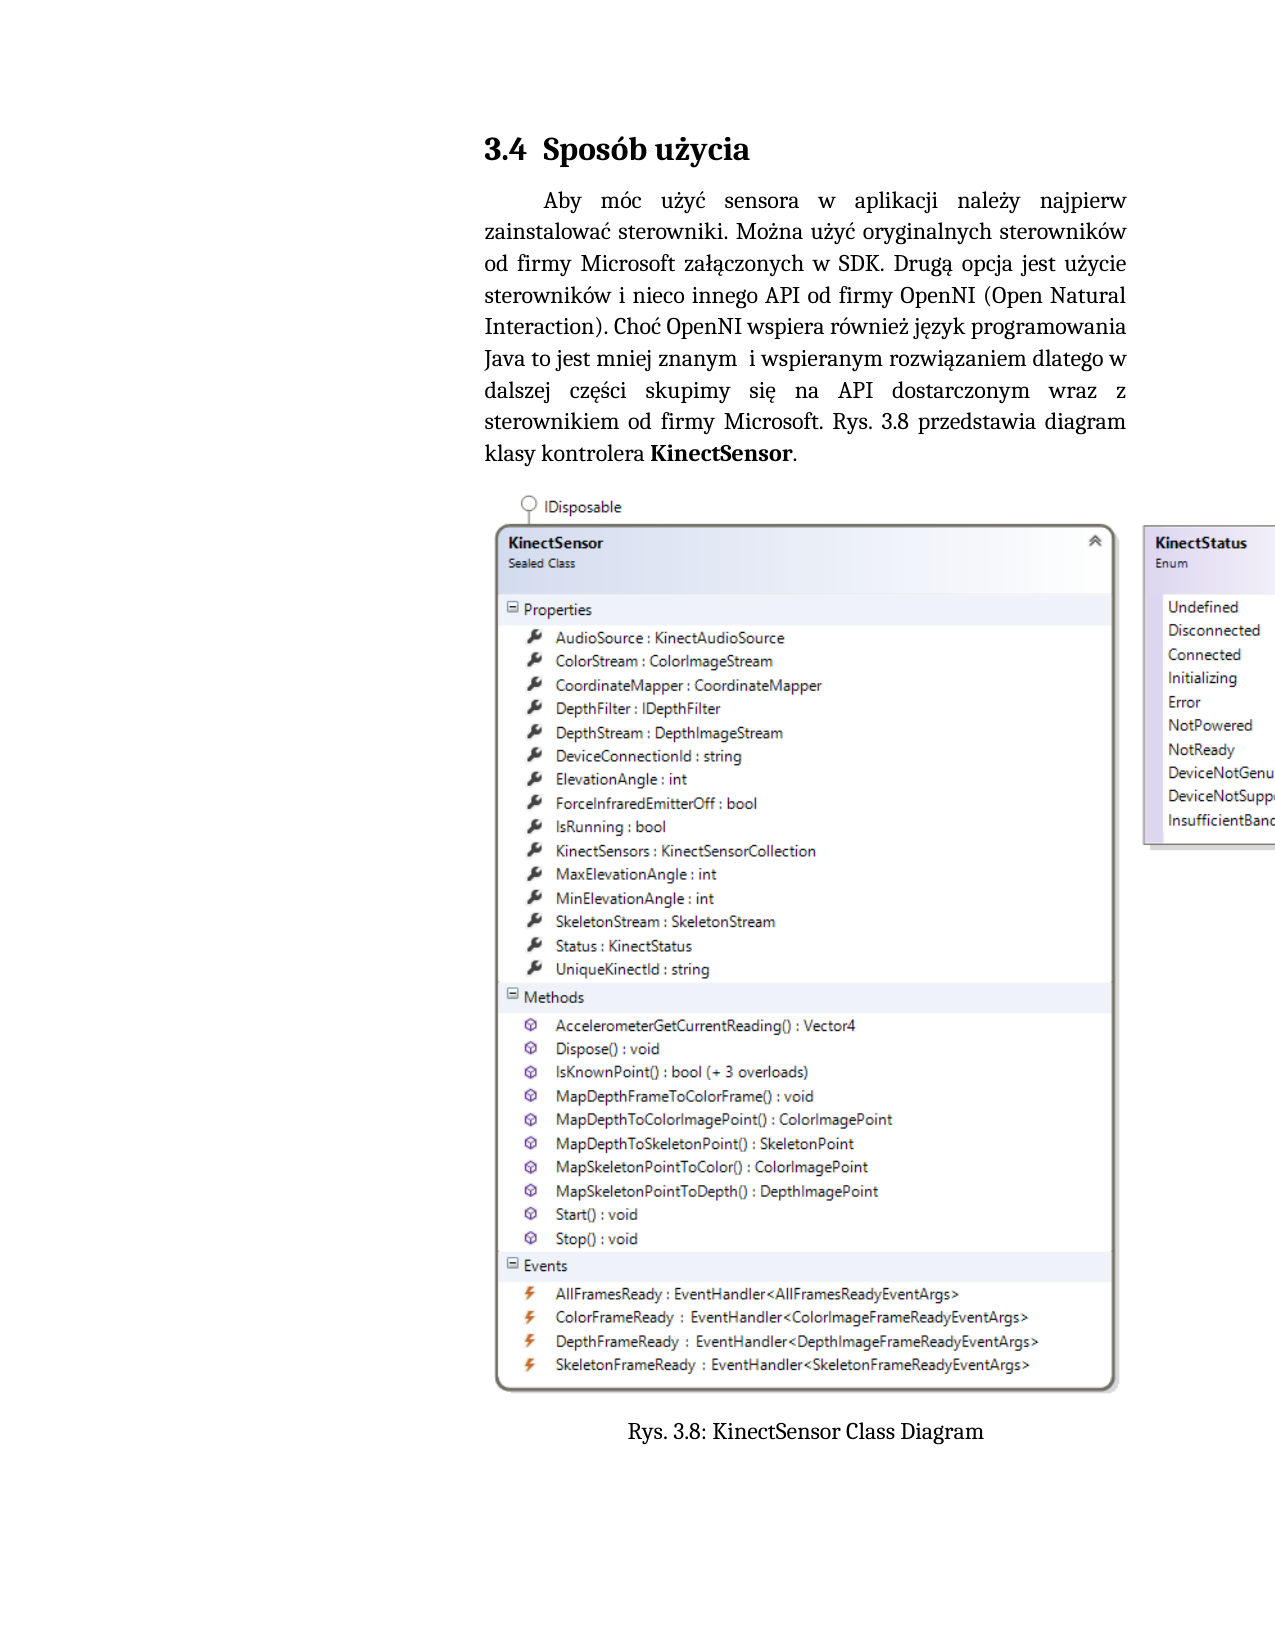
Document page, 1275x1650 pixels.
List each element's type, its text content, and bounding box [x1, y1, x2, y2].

text Sposób użycia [484, 130, 1127, 168]
text Aby móc użyć sensora w aplikacji należy najpierw zainstalować sterowniki. Można użyć oryginalnych sterowników od firmy Microsoft załączonych w SDK. Drugą opcja jest użycie sterowników i nieco innego API od firmy OpenNI (Open Natural Interaction). Choć OpenNI wspiera również język programowania Java to jest mniej znanym i wspieranym rozwiązaniem dlatego w dalszej części skupimy się na API dostarczonym wraz z sterownikiem od firmy Microsoft. Rys. 3.8 przedstawia diagram klasy kontrolera KinectSensor. [484, 186, 1127, 467]
picture [484, 483, 1275, 1401]
text Rys. 3.8: KinectSensor Class Diagram [484, 1418, 1127, 1445]
